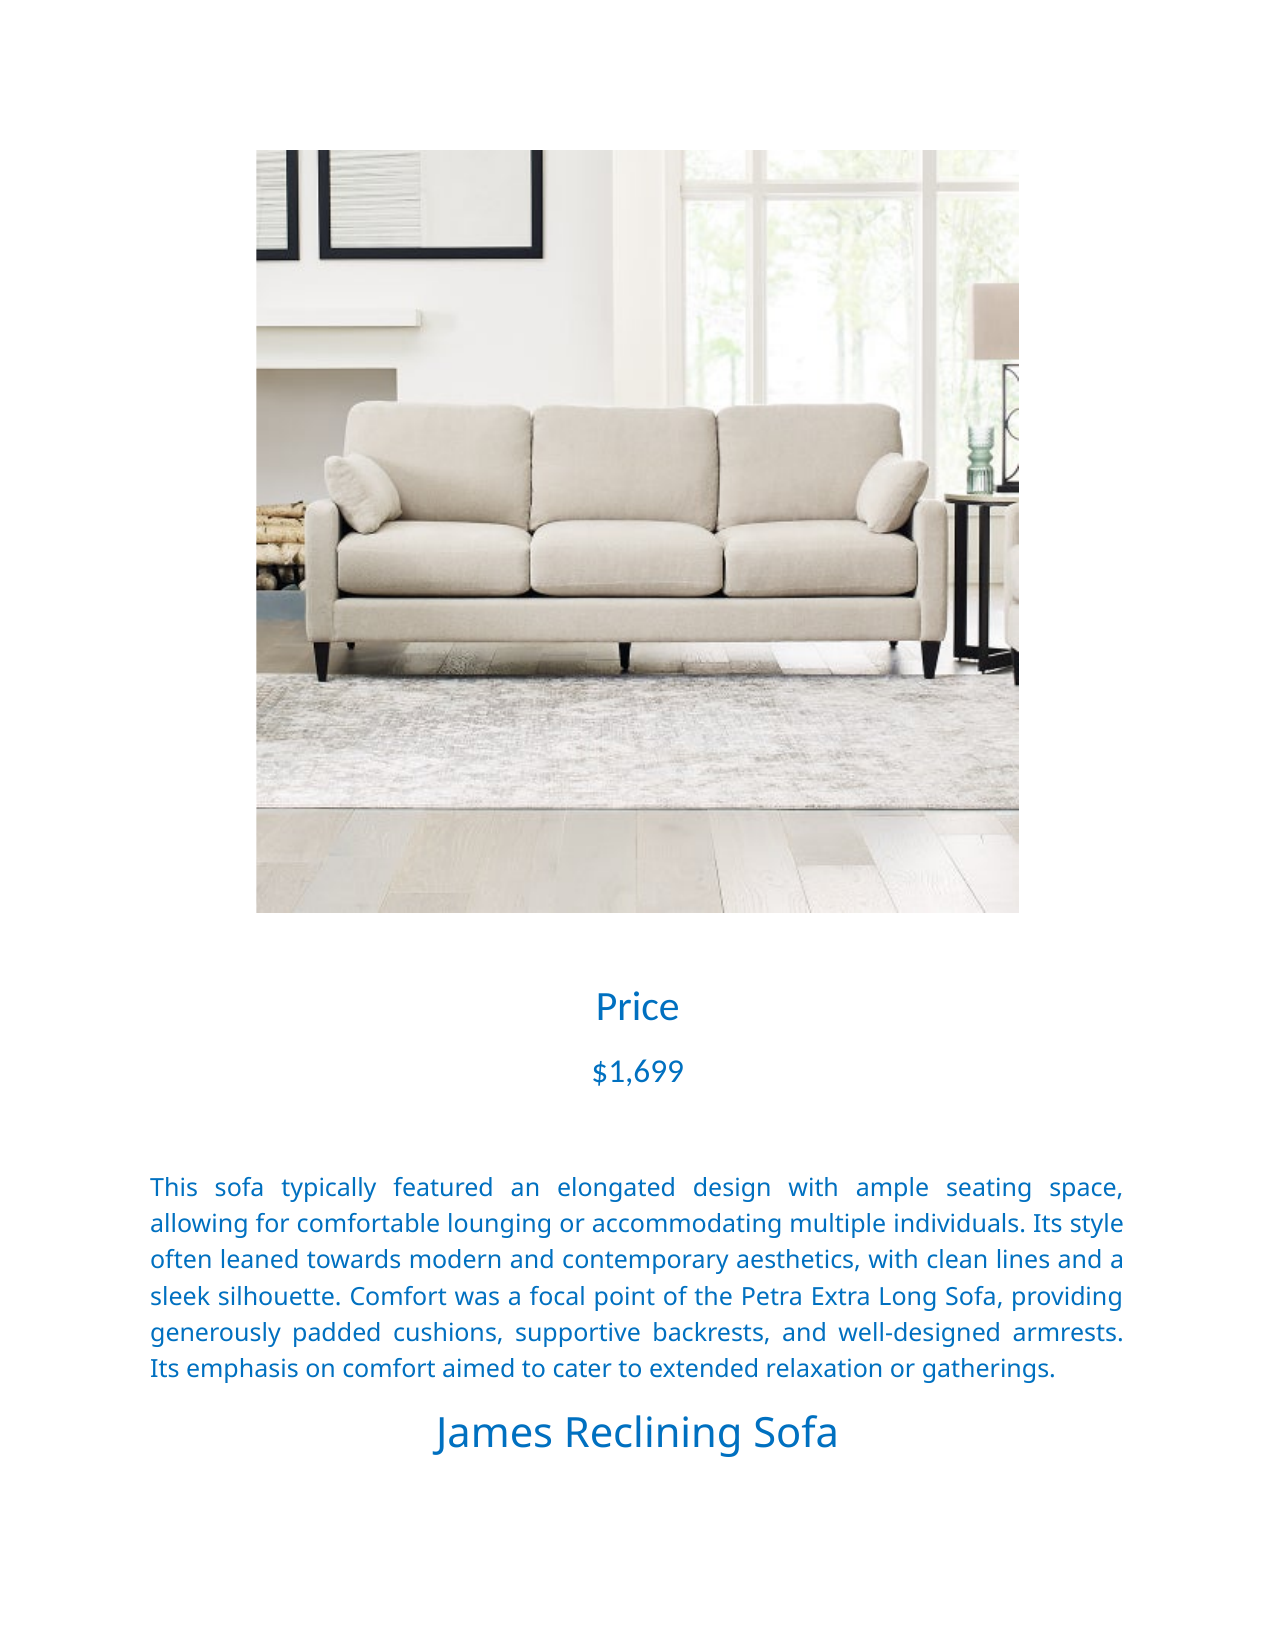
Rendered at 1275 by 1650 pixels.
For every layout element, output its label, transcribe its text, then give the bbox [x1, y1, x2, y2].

text $1,699 [150, 1050, 1125, 1091]
picture [256, 150, 1019, 913]
text Price [150, 980, 1125, 1031]
text This sofa typically featured an elongated design with ample seating space, allowing for comfortable lounging or accommodating multiple individuals. Its style often leaned towards modern and contemporary aesthetics, with clean lines and a sleek silhouette. Comfort was a focal point of the Petra Extra Long Sofa, providing generously padded cushions, supportive backrests, and well-designed armrests. Its emphasis on comfort aimed to cater to extended relaxation or gatherings. [150, 1170, 1125, 1384]
subtitle James Reclining Sofa [150, 1403, 1125, 1460]
